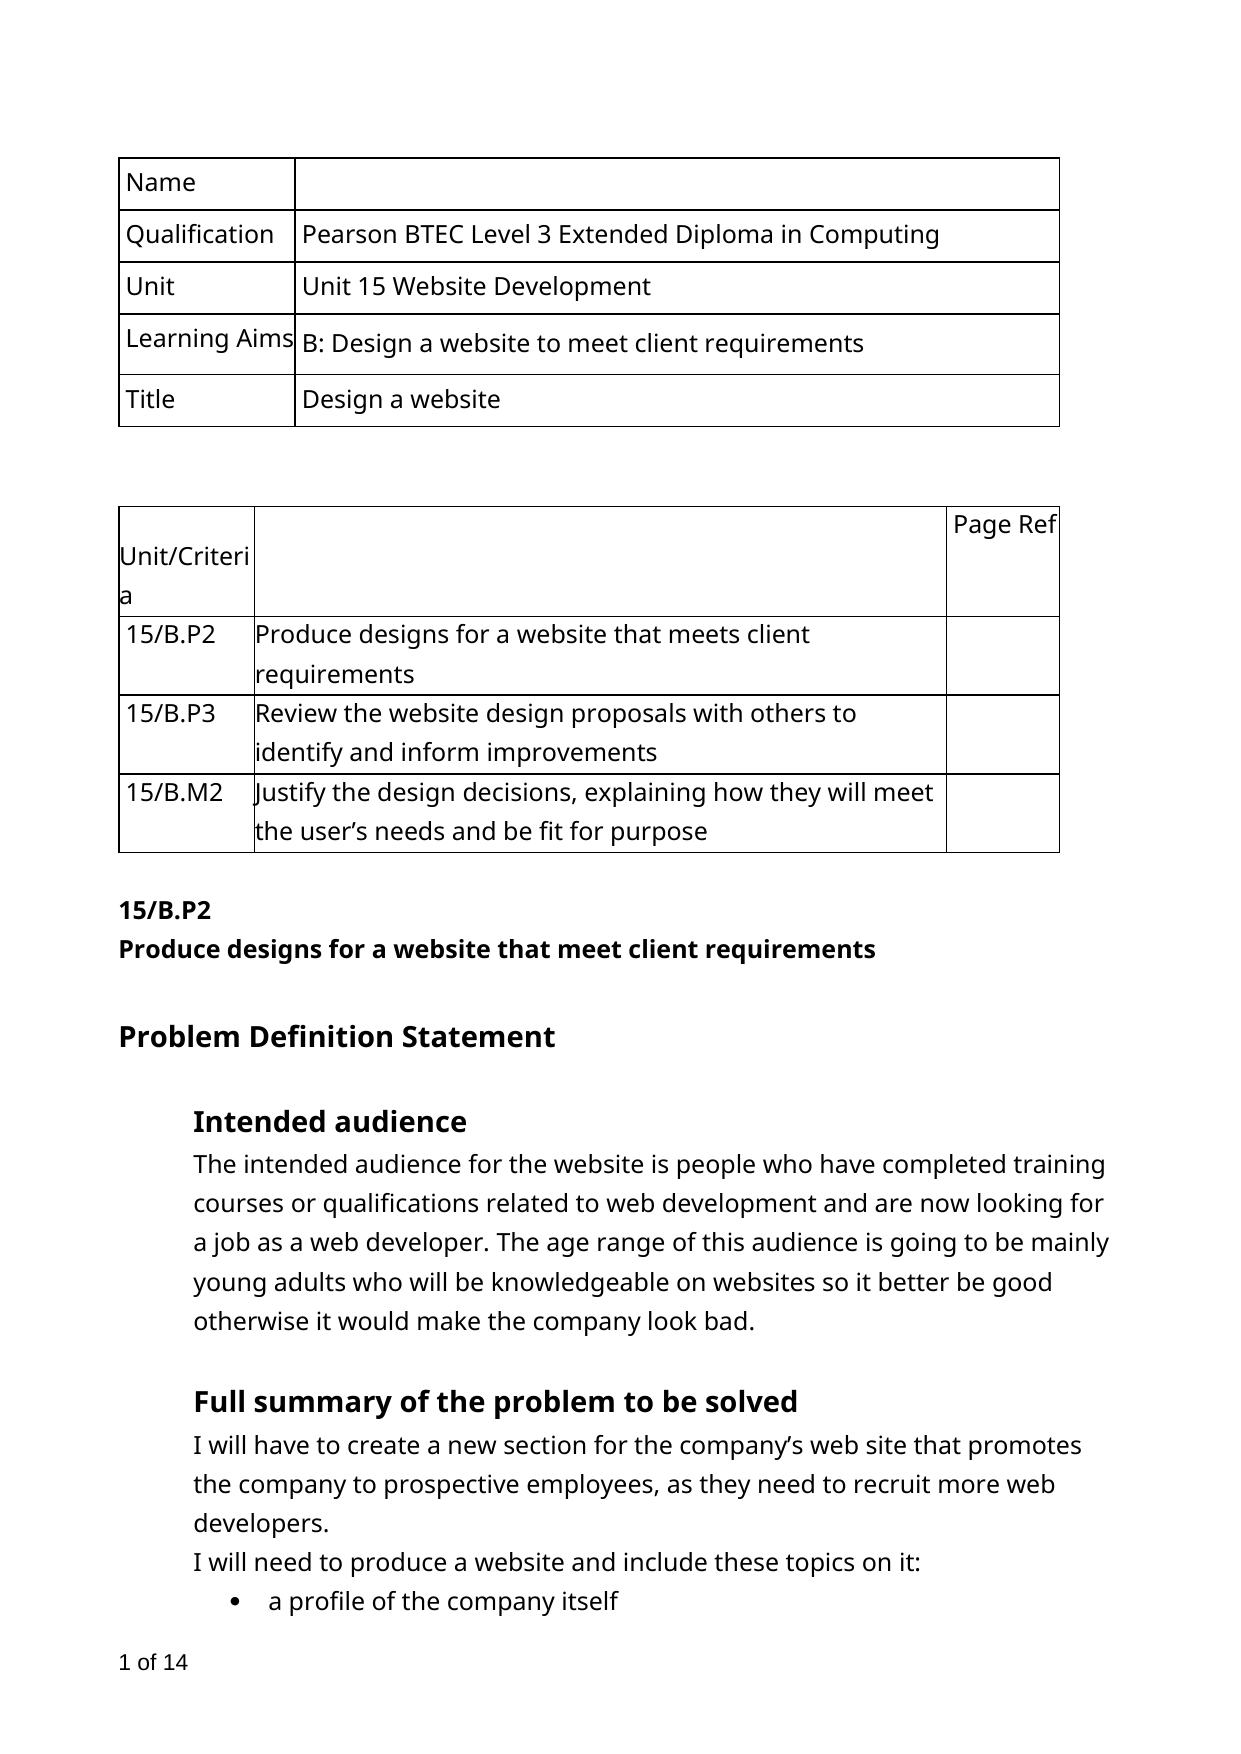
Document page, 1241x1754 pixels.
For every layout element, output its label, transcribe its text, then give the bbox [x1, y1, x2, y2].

table_cell Qualification [120, 211, 294, 261]
table_cell Design a website [296, 375, 1059, 426]
table_header Name [120, 159, 294, 209]
table_cell [947, 617, 1059, 694]
table_header Unit/Criteria [120, 507, 254, 616]
text I will need to produce a website and include these topics on it: [193, 1545, 1122, 1579]
table_cell 15/B.P2 [120, 617, 254, 694]
table_header [296, 159, 1059, 209]
table_header Page Ref [947, 507, 1059, 616]
text 15/B.P2 [118, 892, 1122, 926]
table_cell Unit 15 Website Development [296, 263, 1059, 313]
text I will have to create a new section for the company’s web site that promotes the company to prospective employees, as they need to recruit more web developers. [193, 1427, 1122, 1540]
table_cell 15/B.P3 [120, 696, 254, 773]
table_cell Unit [120, 263, 294, 313]
text Produce designs for a website that meet client requirements [118, 931, 1122, 966]
table_cell Learning Aims [120, 315, 294, 374]
text The intended audience for the website is people who have completed training courses or qualifications related to web development and are now looking for a job as a web developer. The age range of this audience is going to be mainly young adults who will be knowledgeable on websites so it better be good otherwise it would make the company look bad. [193, 1147, 1122, 1337]
table_header [255, 507, 946, 616]
table_cell B: Design a website to meet client requirements [296, 315, 1059, 374]
text Full summary of the problem to be solved [193, 1382, 1122, 1421]
table_cell Title [120, 375, 294, 426]
table_cell [947, 696, 1059, 773]
table_cell [947, 775, 1059, 852]
text Problem Definition Statement [118, 1016, 1122, 1056]
table_cell Review the website design proposals with others to identify and inform improvements [255, 696, 946, 773]
table_cell 15/B.M2 [120, 775, 254, 852]
table_cell Pearson BTEC Level 3 Extended Diploma in Computing [296, 211, 1059, 261]
table_cell Justify the design decisions, explaining how they will meet the user’s needs and be fit for purpose [255, 775, 946, 852]
table_cell Produce designs for a website that meets client requirements [255, 617, 946, 694]
list a profile of the company itself [231, 1584, 1122, 1618]
text Intended audience [193, 1101, 1122, 1141]
